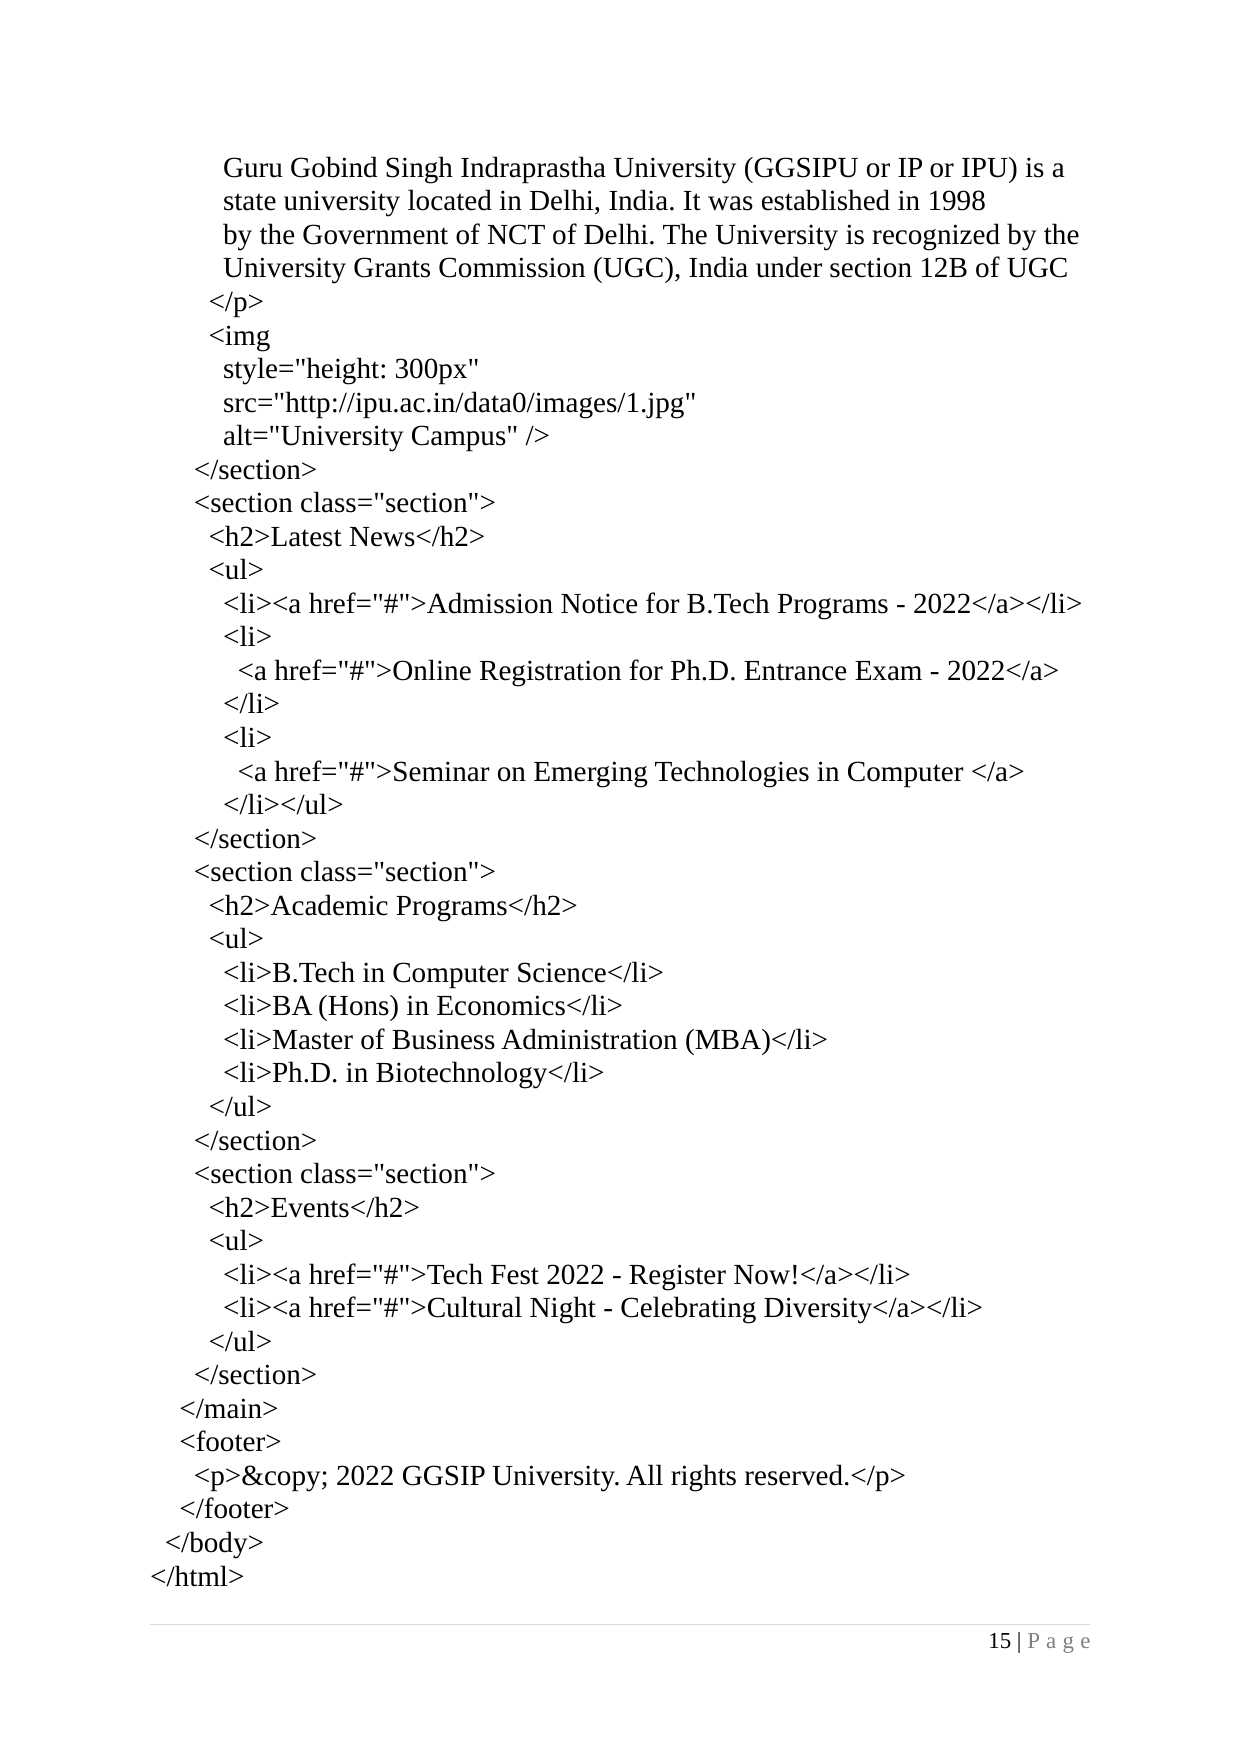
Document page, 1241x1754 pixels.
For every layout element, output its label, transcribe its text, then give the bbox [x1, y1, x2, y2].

text <li>B.Tech in Computer Science</li> [150, 955, 1090, 988]
text <p>&copy; 2022 GGSIP University. All rights reserved.</p> [150, 1458, 1090, 1492]
text <li> [150, 720, 1090, 754]
text <h2>Academic Programs</h2> [150, 888, 1090, 921]
text </section> [150, 1357, 1090, 1391]
text </section> [150, 821, 1090, 854]
text <li>BA (Hons) in Economics</li> [150, 988, 1090, 1022]
text <h2>Events</h2> [150, 1190, 1090, 1223]
text </section> [150, 1123, 1090, 1156]
text <ul> [150, 552, 1090, 586]
text </p> [150, 284, 1090, 318]
text </footer> [150, 1492, 1090, 1525]
text by the Government of NCT of Delhi. The University is recognized by the [150, 217, 1090, 251]
text </body> [150, 1525, 1090, 1559]
text Guru Gobind Singh Indraprastha University (GGSIPU or IP or IPU) is a [150, 150, 1090, 183]
text <li><a href="#">Cultural Night - Celebrating Diversity</a></li> [150, 1290, 1090, 1324]
text <a href="#">Seminar on Emerging Technologies in Computer </a> [150, 754, 1090, 787]
text </main> [150, 1391, 1090, 1424]
text src="http://ipu.ac.in/data0/images/1.jpg" [150, 385, 1090, 418]
text <ul> [150, 921, 1090, 955]
text </li></ul> [150, 787, 1090, 821]
text <img [150, 318, 1090, 351]
text <h2>Latest News</h2> [150, 519, 1090, 552]
text alt="University Campus" /> [150, 418, 1090, 452]
text <footer> [150, 1424, 1090, 1458]
text <section class="section"> [150, 854, 1090, 888]
text </ul> [150, 1324, 1090, 1357]
text University Grants Commission (UGC), India under section 12B of UGC [150, 251, 1090, 284]
text <section class="section"> [150, 1156, 1090, 1190]
text state university located in Delhi, India. It was established in 1998 [150, 183, 1090, 217]
text <li>Master of Business Administration (MBA)</li> [150, 1022, 1090, 1056]
text </section> [150, 452, 1090, 485]
text <li><a href="#">Tech Fest 2022 - Register Now!</a></li> [150, 1257, 1090, 1290]
text <li>Ph.D. in Biotechnology</li> [150, 1056, 1090, 1089]
text style="height: 300px" [150, 351, 1090, 385]
text <a href="#">Online Registration for Ph.D. Entrance Exam - 2022</a> [150, 653, 1090, 687]
text <ul> [150, 1223, 1090, 1257]
text <section class="section"> [150, 485, 1090, 519]
text <li> [150, 619, 1090, 653]
text </html> [150, 1559, 1090, 1592]
text <li><a href="#">Admission Notice for B.Tech Programs - 2022</a></li> [150, 586, 1090, 619]
text </li> [150, 687, 1090, 720]
text </ul> [150, 1089, 1090, 1123]
